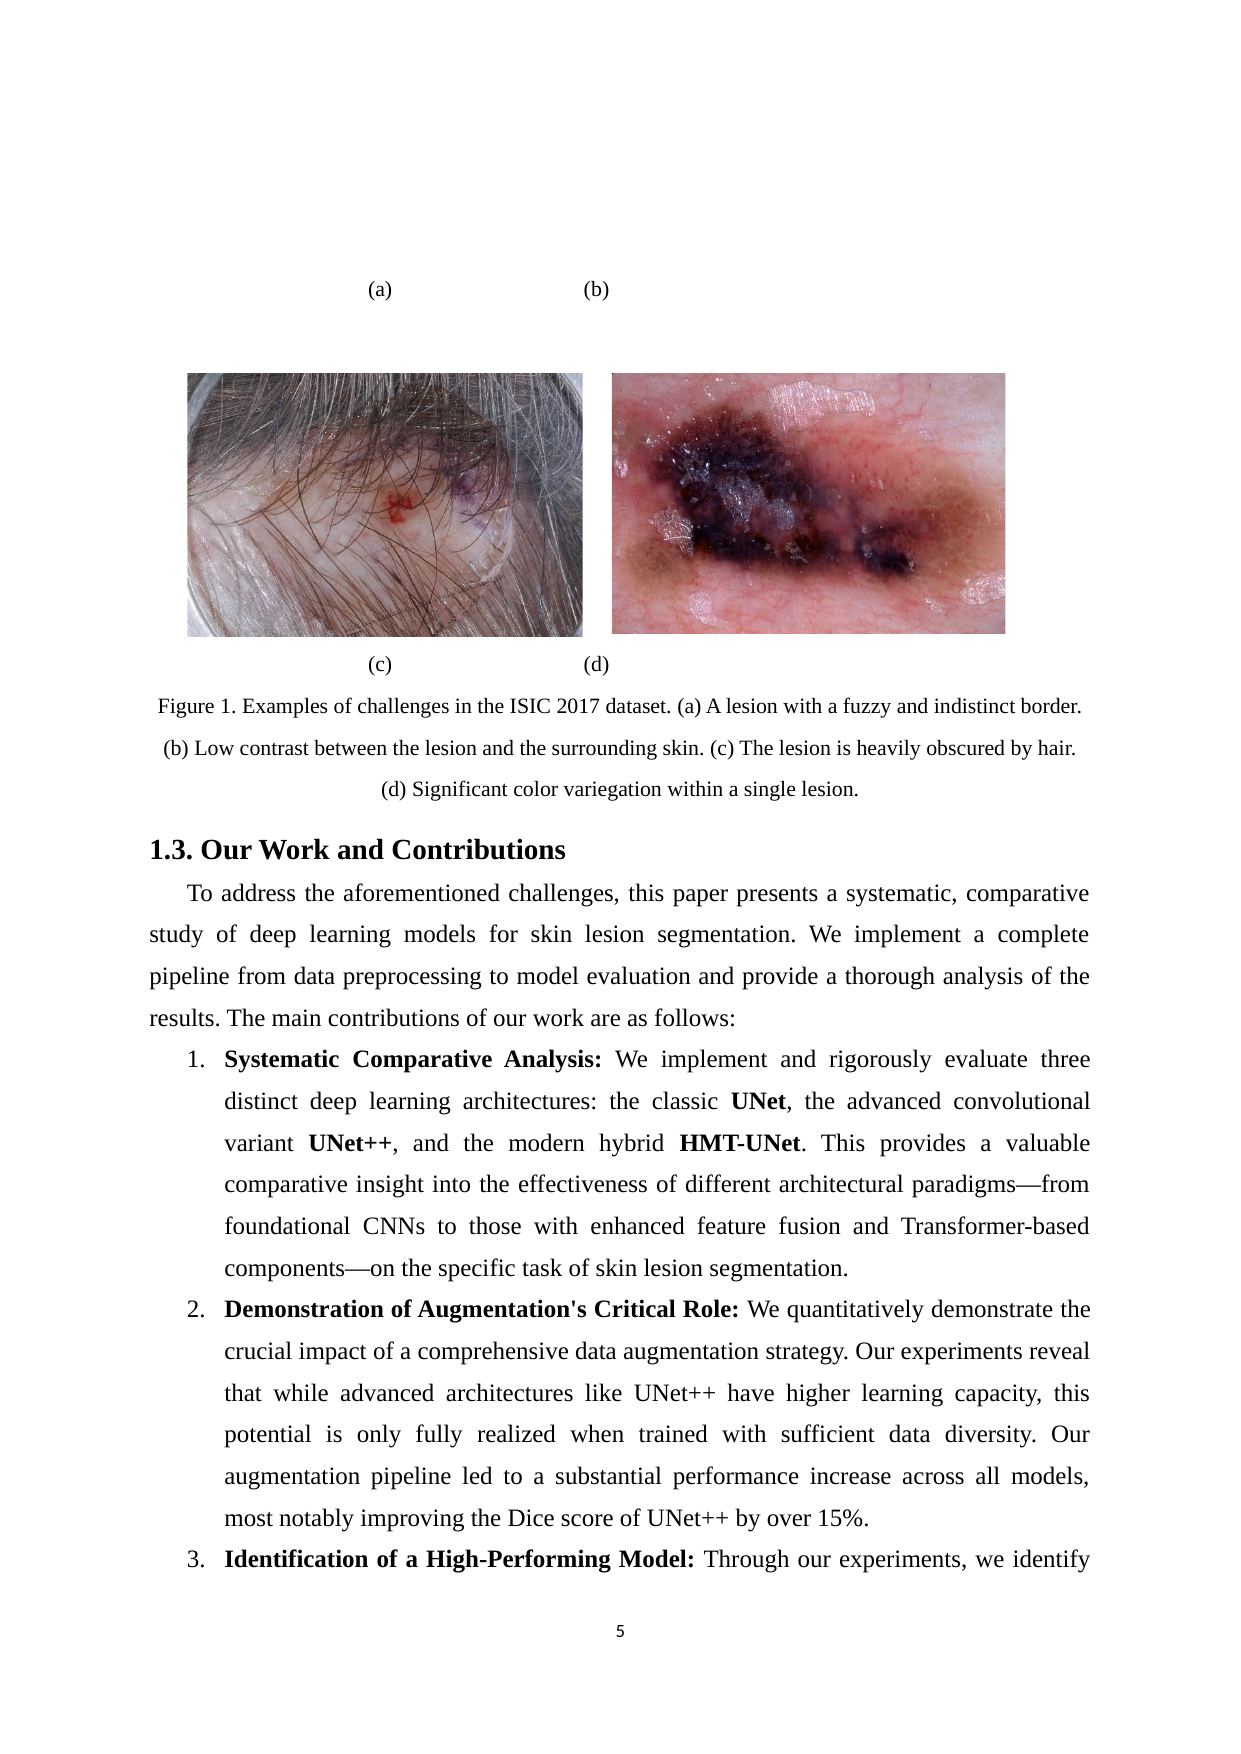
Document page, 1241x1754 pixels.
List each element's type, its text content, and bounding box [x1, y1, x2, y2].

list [187, 1534, 1091, 1576]
picture [611, 373, 1006, 634]
text To address the aforementioned challenges, this paper presents a systematic, comparative study of deep learning models for skin lesion segmentation. We implement a complete pipeline from data preprocessing to model evaluation and provide a thorough analysis of the results. The main contributions of our work are as follows: [149, 868, 1091, 1034]
text Figure 1. Examples of challenges in the ISIC 2017 dataset. (a) A lesion with a fuzzy and indistinct border. (b) Low contrast between the lesion and the surrounding skin. (c) The lesion is heavily obscured by hair. (d) Significant color variegation within a single lesion. [149, 680, 1091, 805]
text 1.3. Our Work and Contributions [149, 826, 1091, 868]
text (a) (b) [324, 263, 1091, 305]
picture [187, 373, 583, 637]
text (c) (d) [324, 638, 1091, 680]
list Systematic Comparative Analysis: We implement and rigorously evaluate three distinct deep learning architectures: the classic UNet, the advanced convolutional variant UNet++, and the modern hybrid HMT-UNet. This provides a valuable comparative insight into the effectiveness of different architectural paradigms—from foundational CNNs to those with enhanced feature fusion and Transformer-based components—on the specific task of skin lesion segmentation. [187, 1034, 1091, 1284]
list Demonstration of Augmentation's Critical Role: We quantitatively demonstrate the crucial impact of a comprehensive data augmentation strategy. Our experiments reveal that while advanced architectures like UNet++ have higher learning capacity, this potential is only fully realized when trained with sufficient data diversity. Our augmentation pipeline led to a substantial performance increase across all models, most notably improving the Dice score of UNet++ by over 15%. [187, 1284, 1091, 1534]
